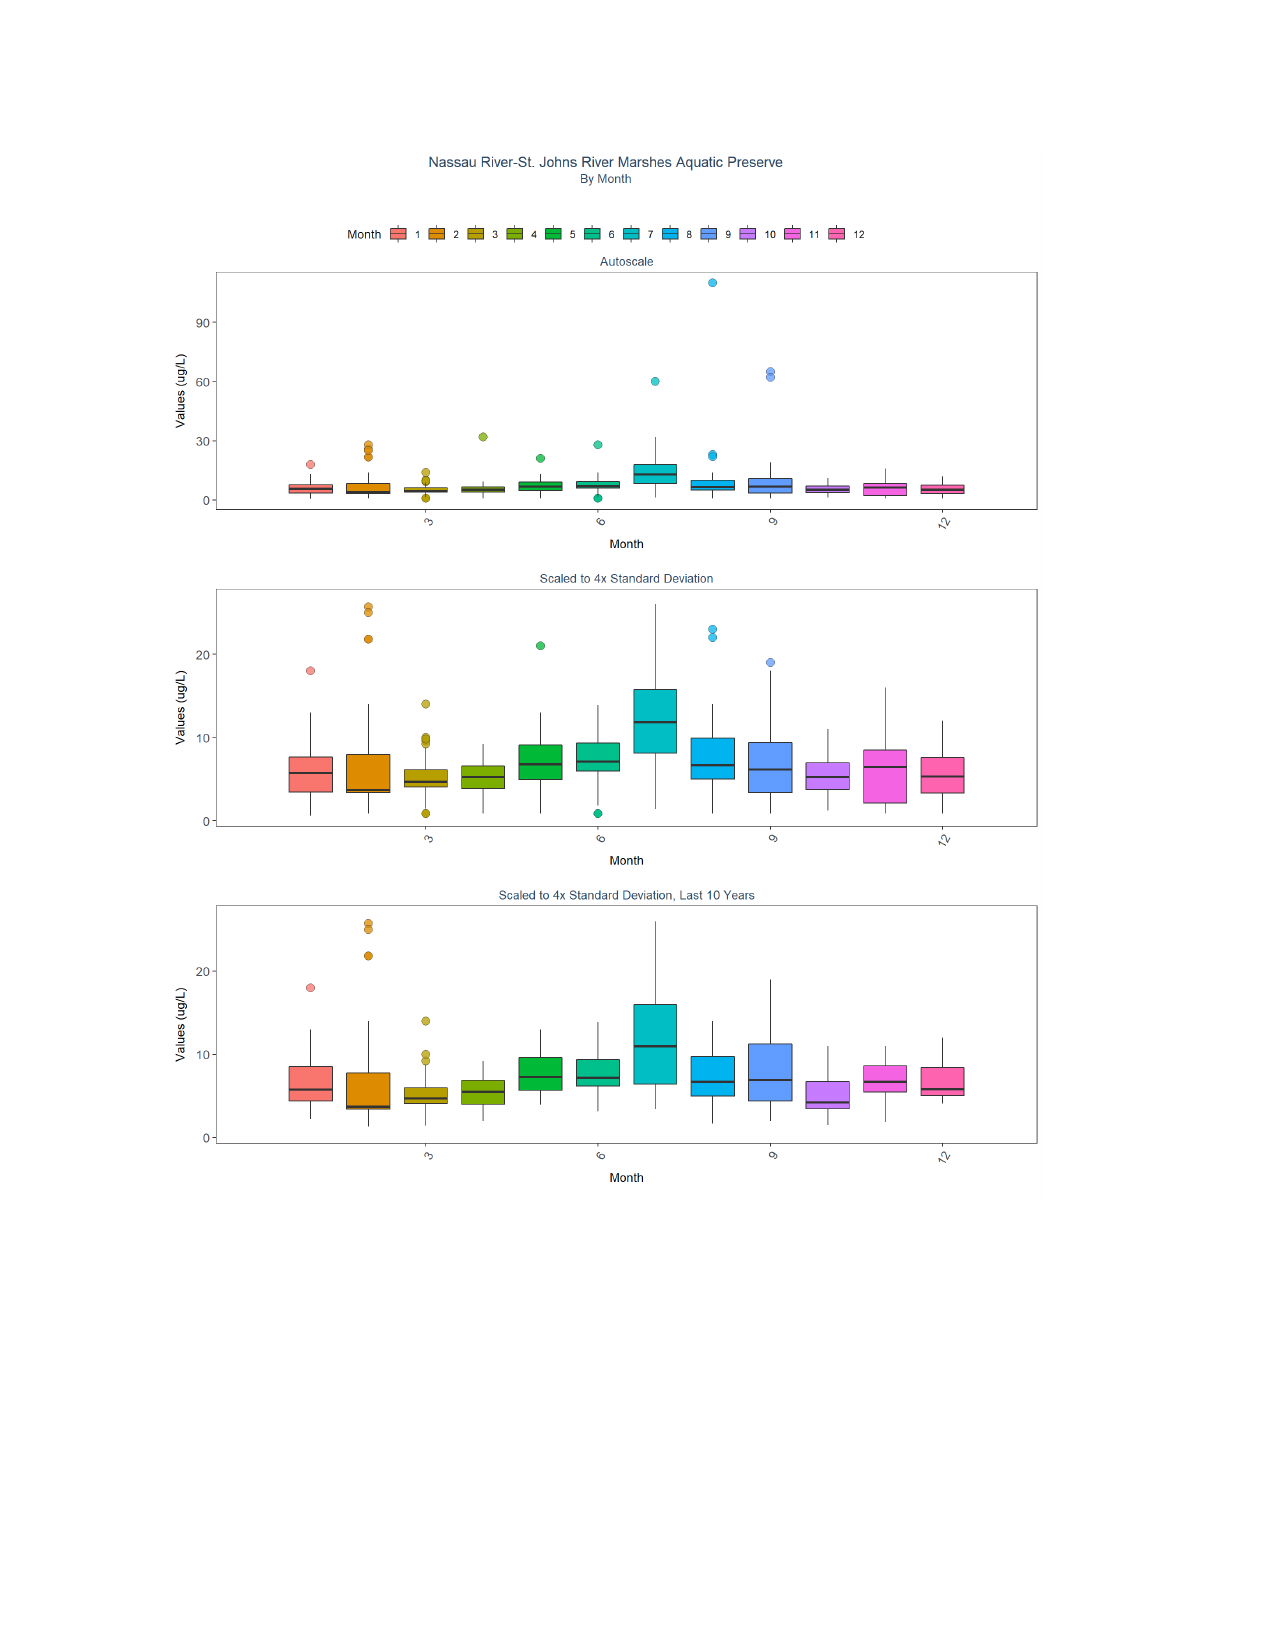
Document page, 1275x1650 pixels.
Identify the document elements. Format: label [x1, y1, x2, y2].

picture [168, 150, 1044, 1200]
